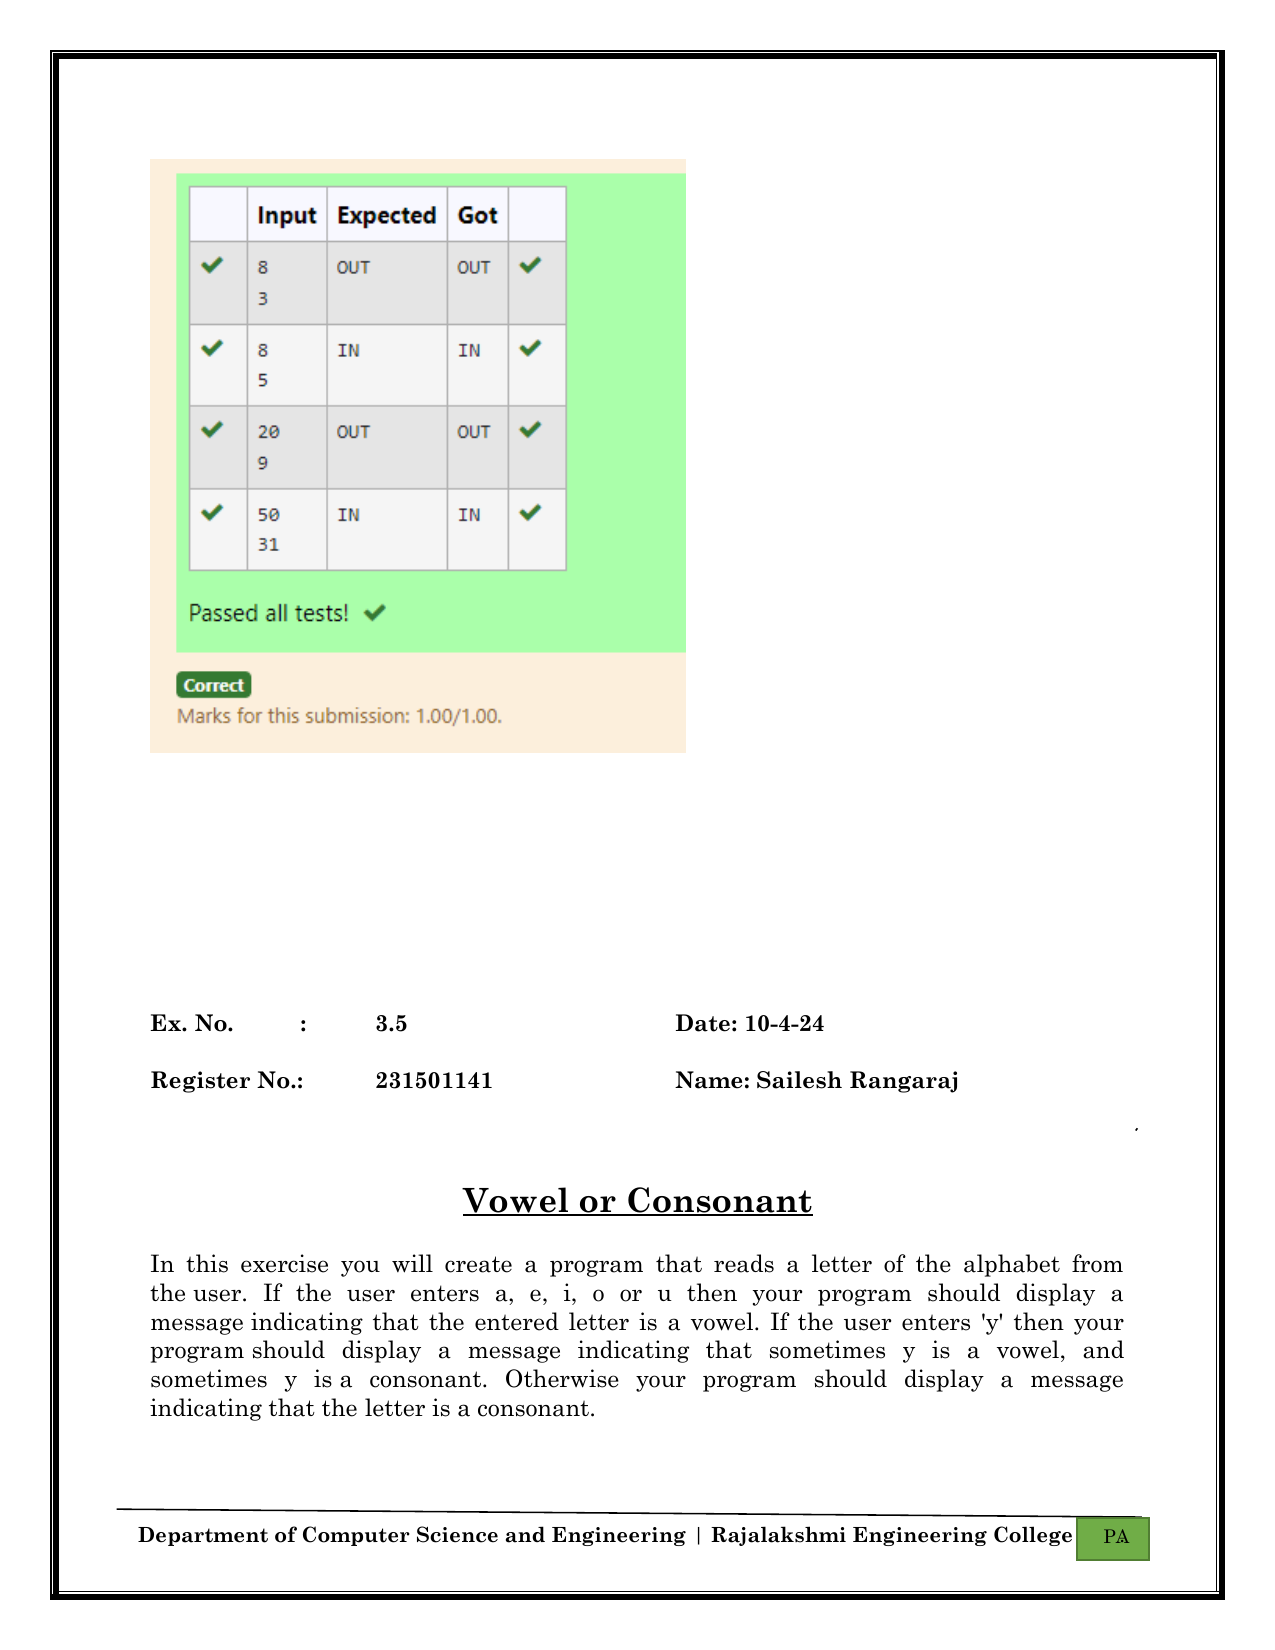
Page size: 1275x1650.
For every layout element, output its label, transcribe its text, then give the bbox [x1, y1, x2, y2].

text In this exercise you will create a program that reads a letter of the alphabet from the user. If the user enters a, e, i, o or u then your program should display a message indicating that the entered letter is a vowel. If the user enters 'y' then your program should display a message indicating that sometimes y is a vowel, and sometimes y is a consonant. Otherwise your program should display a message indicating that the letter is a consonant. [150, 1249, 1125, 1422]
text Register No.: 231501141 Name: Sailesh Rangaraj [150, 1066, 1125, 1093]
picture [150, 159, 686, 753]
text Vowel or Consonant [150, 1179, 1125, 1219]
text Ex. No. : 3.5 Date: 10-4-24 [150, 1009, 1125, 1037]
